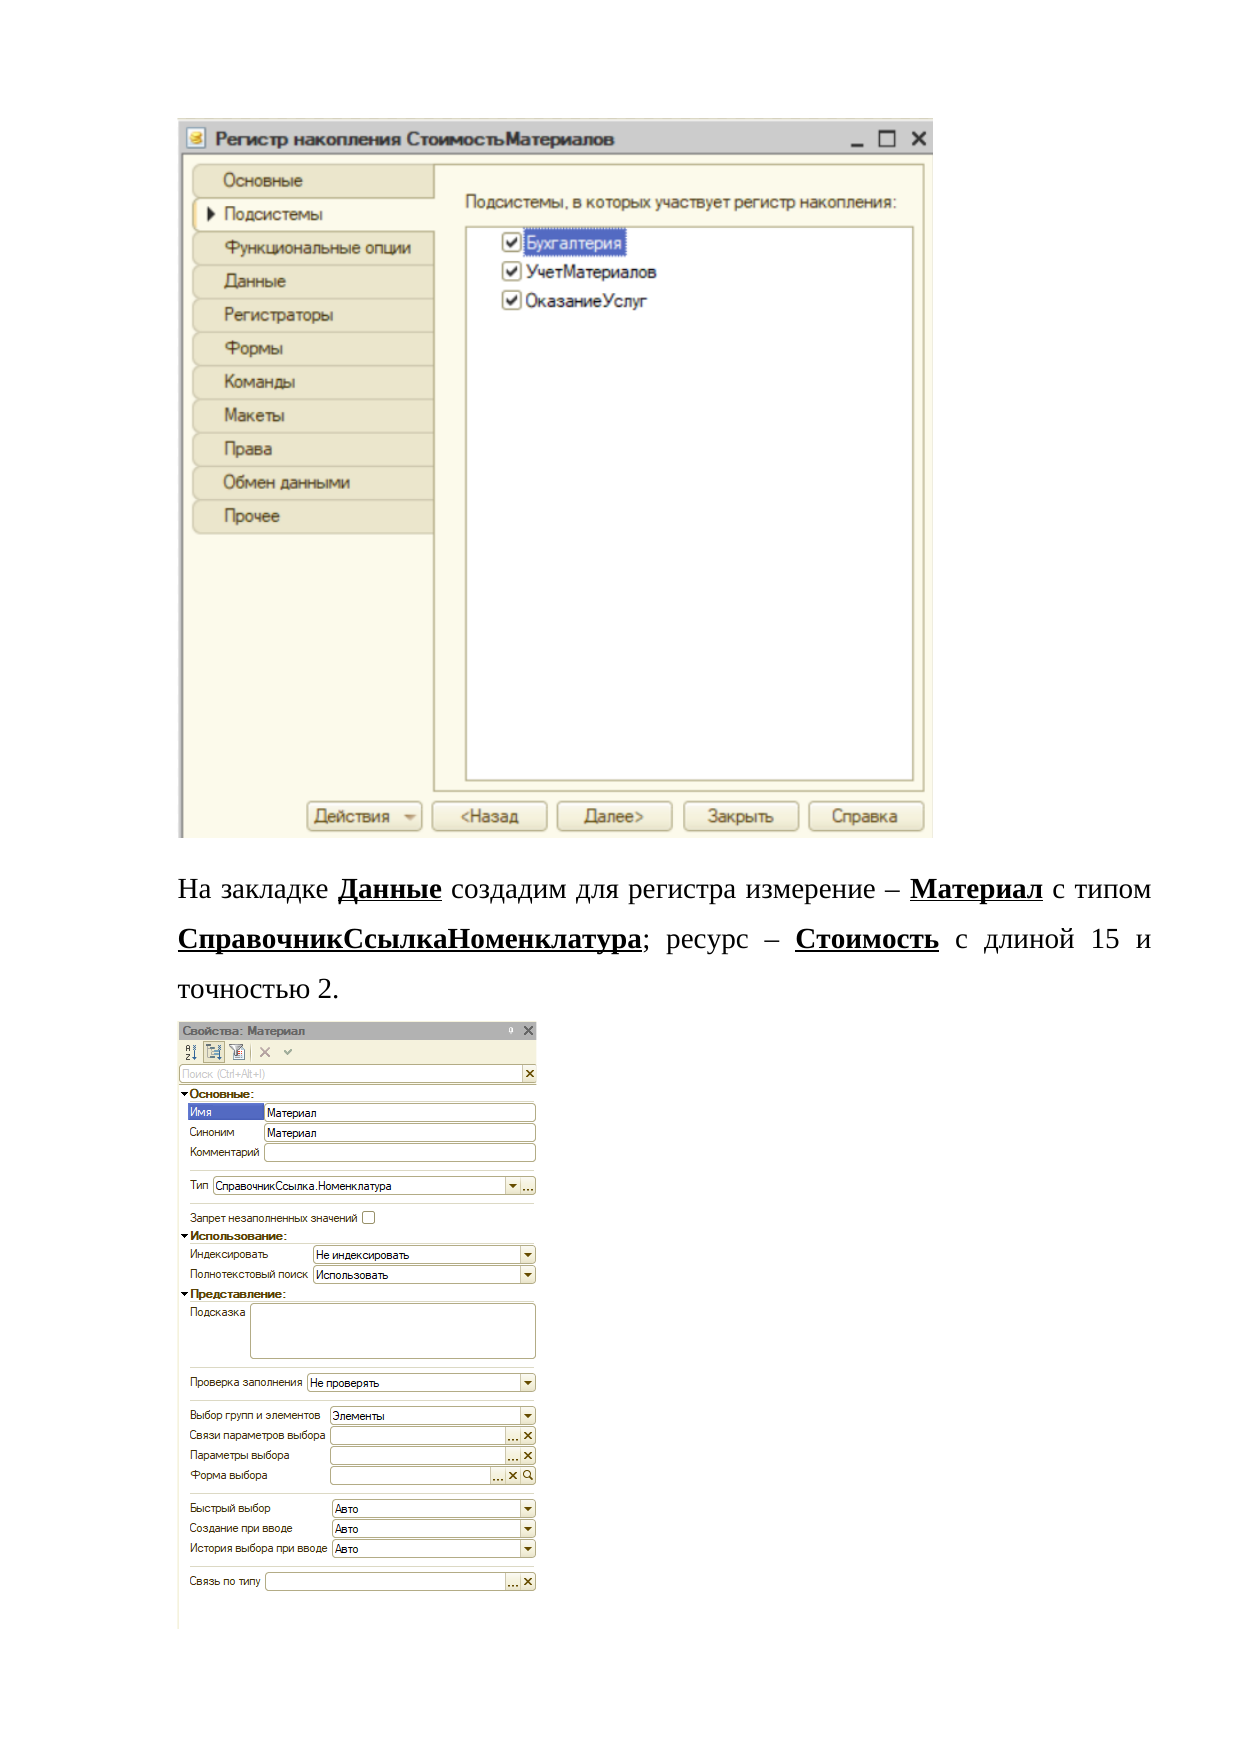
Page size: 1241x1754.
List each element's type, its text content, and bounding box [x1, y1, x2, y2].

picture [177, 118, 933, 838]
text На закладке Данные создадим для регистра измерение – Материал с типом СправочникСсылкаНоменклатура; ресурс – Стоимость с длиной 15 и точностью 2. [177, 871, 1152, 1005]
picture [177, 1021, 537, 1629]
